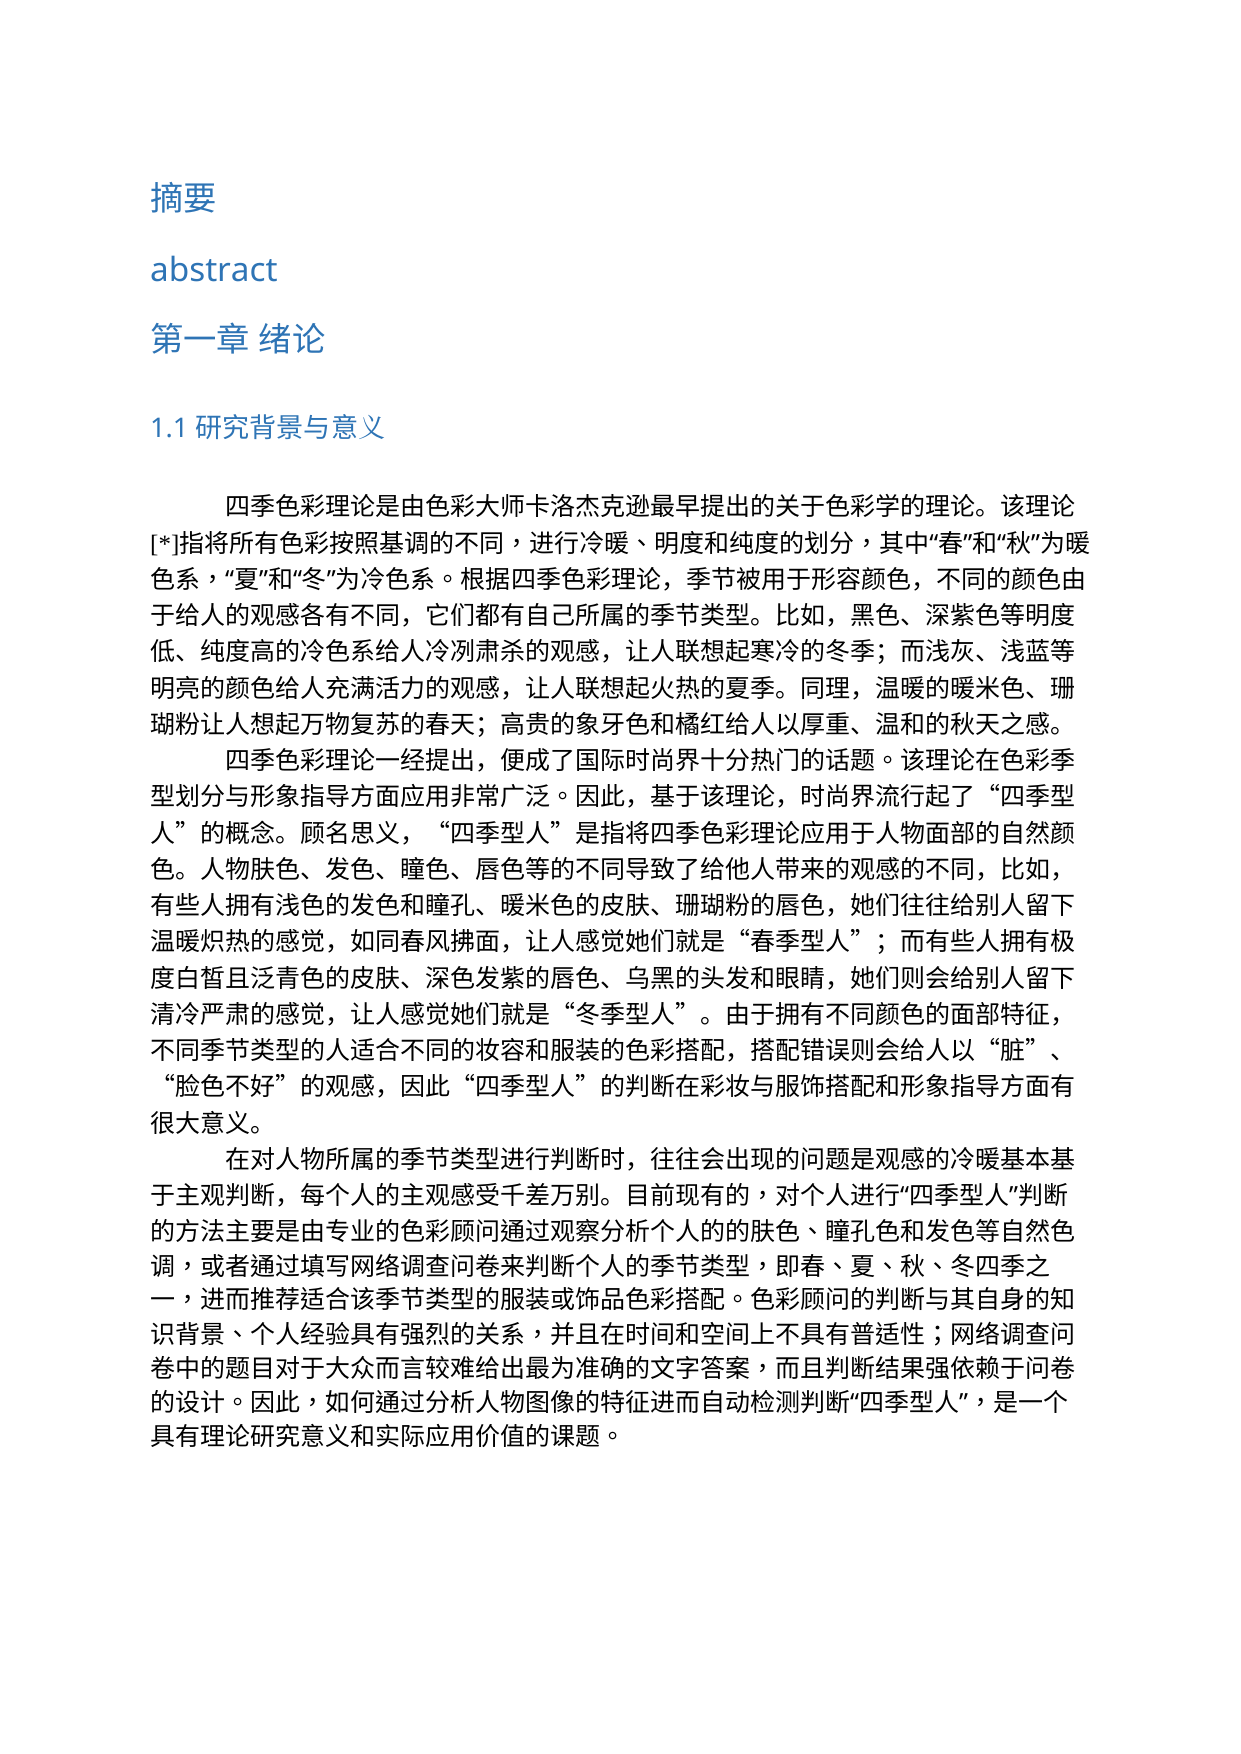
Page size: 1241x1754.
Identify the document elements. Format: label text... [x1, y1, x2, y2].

subtitle 第一章 绪论 [150, 316, 1090, 361]
subtitle 1.1 研究背景与意义 [150, 406, 1090, 446]
text 在对人物所属的季节类型进行判断时，往往会出现的问题是观感的冷暖基本基于主观判断，每个人的主观感受千差万别。目前现有的，对个人进行“四季型人”判断的方法主要是由专业的色彩顾问通过观察分析个人的的肤色、瞳孔色和发色等自然色调，或者通过填写网络调查问卷来判断个人的季节类型，即春、夏、秋、冬四季之一，进而推荐适合该季节类型的服装或饰品色彩搭配。色彩顾问的判断与其自身的知识背景、个人经验具有强烈的关系，并且在时间和空间上不具有普适性；网络调查问卷中的题目对于大众而言较难给出最为准确的文字答案，而且判断结果强依赖于问卷的设计。因此，如何通过分析人物图像的特征进而自动检测判断“四季型人”，是一个具有理论研究意义和实际应用价值的课题。 [150, 1139, 1090, 1452]
subtitle abstract [150, 245, 1090, 291]
subtitle 摘要 [150, 175, 1090, 220]
text 四季色彩理论是由色彩大师卡洛杰克逊最早提出的关于色彩学的理论。该理论[*]指将所有色彩按照基调的不同，进行冷暖、明度和纯度的划分，其中“春”和“秋”为暖色系，“夏”和“冬”为冷色系。根据四季色彩理论，季节被用于形容颜色，不同的颜色由于给人的观感各有不同，它们都有自己所属的季节类型。比如，黑色、深紫色等明度低、纯度高的冷色系给人冷冽肃杀的观感，让人联想起寒冷的冬季；而浅灰、浅蓝等明亮的颜色给人充满活力的观感，让人联想起火热的夏季。同理，温暖的暖米色、珊瑚粉让人想起万物复苏的春天；高贵的象牙色和橘红给人以厚重、温和的秋天之感。 [150, 487, 1090, 741]
text 四季色彩理论一经提出，便成了国际时尚界十分热门的话题。该理论在色彩季型划分与形象指导方面应用非常广泛。因此，基于该理论，时尚界流行起了“四季型人”的概念。顾名思义，“四季型人”是指将四季色彩理论应用于人物面部的自然颜色。人物肤色、发色、瞳色、唇色等的不同导致了给他人带来的观感的不同，比如，有些人拥有浅色的发色和瞳孔、暖米色的皮肤、珊瑚粉的唇色，她们往往给别人留下温暖炽热的感觉，如同春风拂面，让人感觉她们就是“春季型人”；而有些人拥有极度白皙且泛青色的皮肤、深色发紫的唇色、乌黑的头发和眼睛，她们则会给别人留下清冷严肃的感觉，让人感觉她们就是“冬季型人”。由于拥有不同颜色的面部特征，不同季节类型的人适合不同的妆容和服装的色彩搭配，搭配错误则会给人以“脏”、“脸色不好”的观感，因此“四季型人”的判断在彩妆与服饰搭配和形象指导方面有很大意义。 [150, 741, 1090, 1139]
